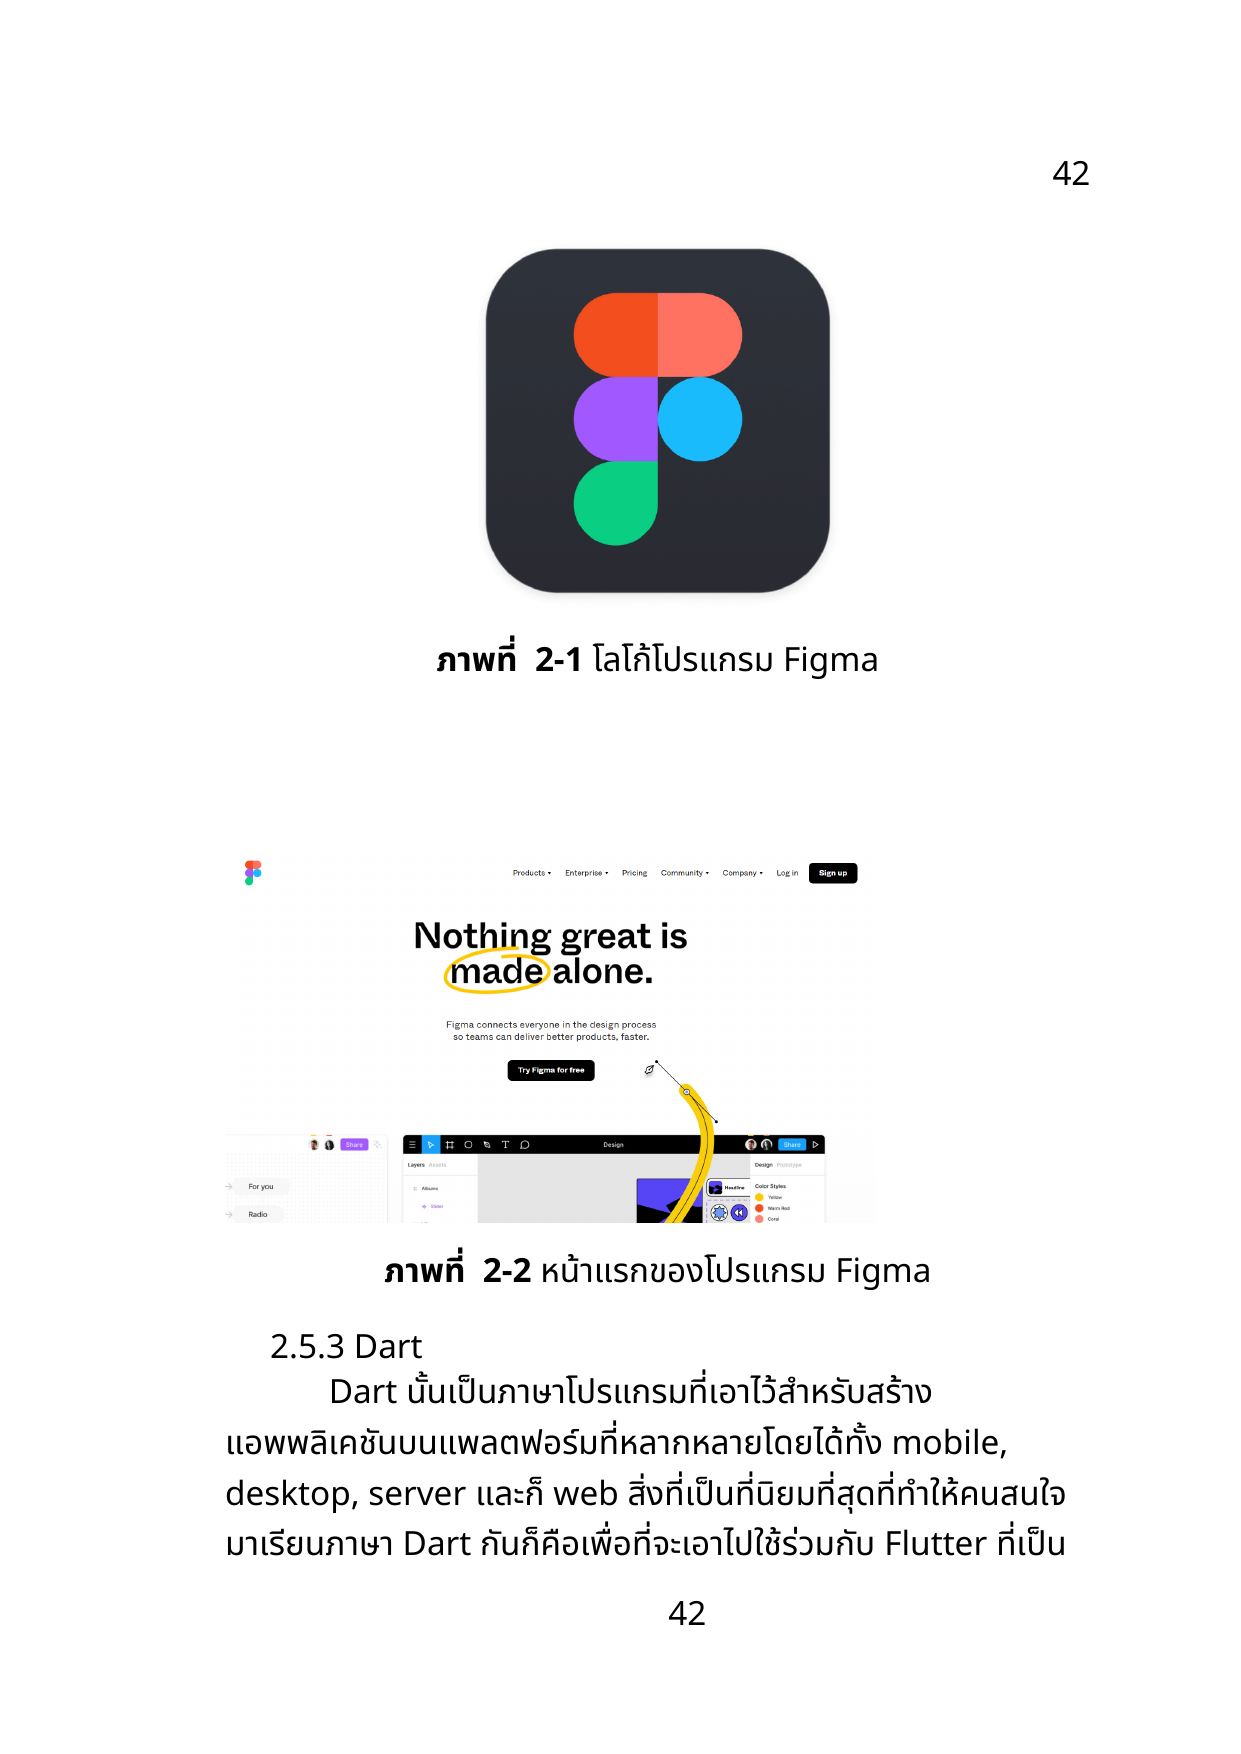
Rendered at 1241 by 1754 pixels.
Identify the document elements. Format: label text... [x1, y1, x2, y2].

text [225, 1368, 1090, 1571]
picture [225, 851, 877, 1223]
picture [458, 225, 857, 623]
subtitle Dart [225, 1323, 1090, 1368]
subtitle หน้าแรกของโปรแกรม Figma [225, 1247, 1090, 1298]
subtitle โลโก้โปรแกรม Figma [225, 635, 1090, 686]
